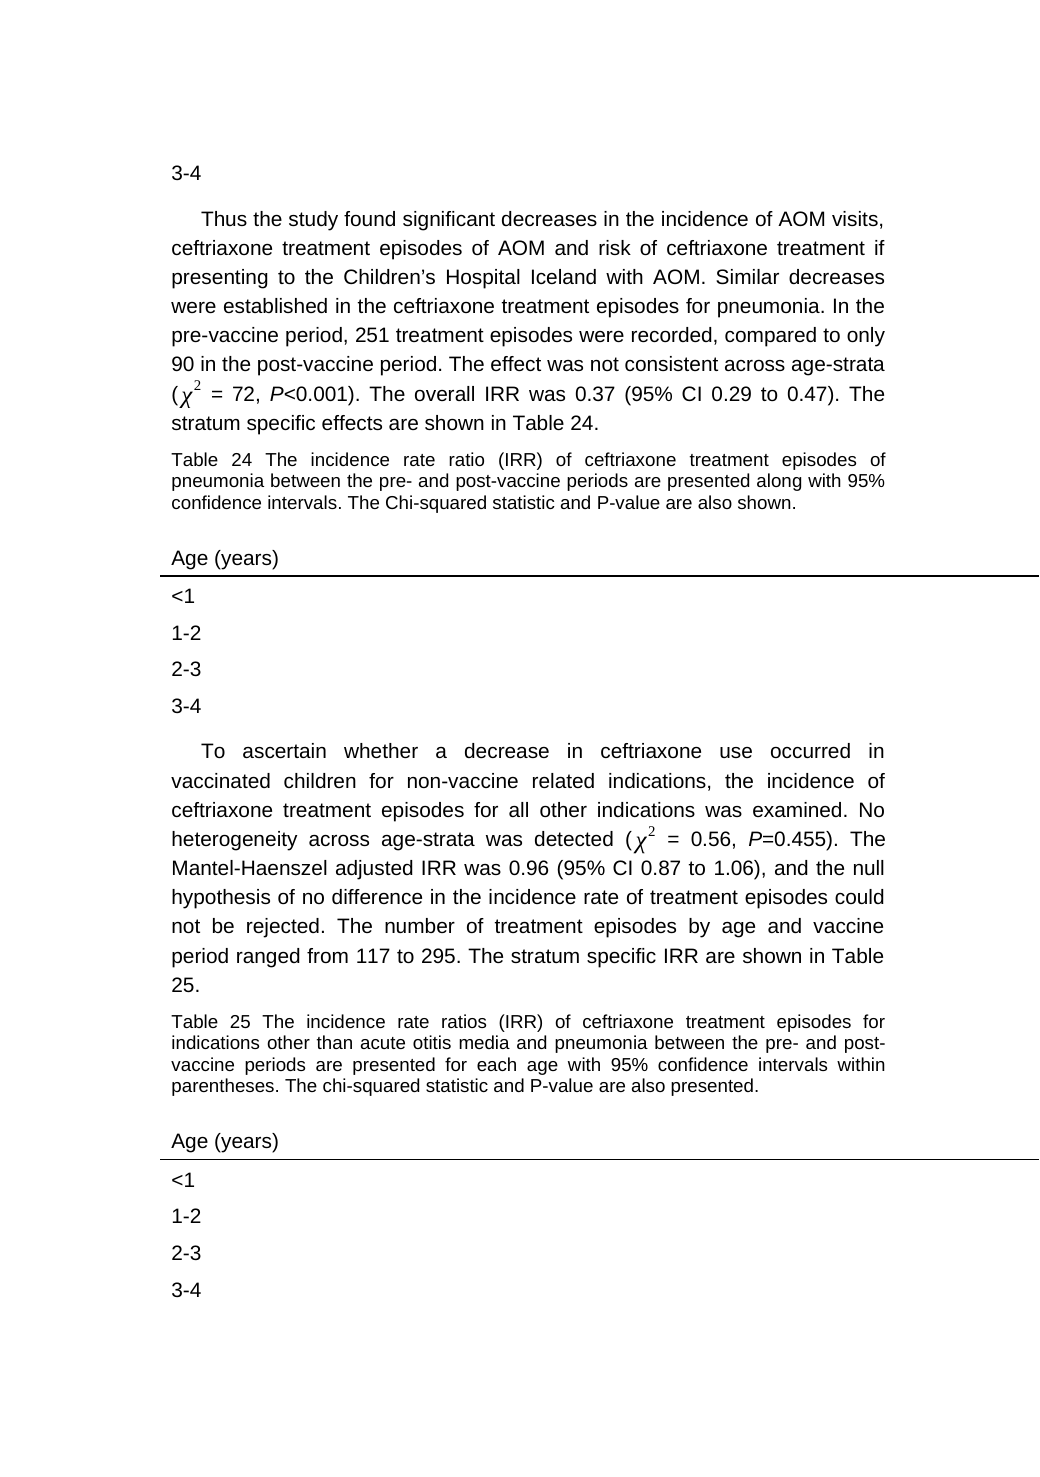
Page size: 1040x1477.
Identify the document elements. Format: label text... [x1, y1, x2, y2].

table_cell <1 [160, 577, 1039, 613]
table_cell 2-3 [160, 1234, 1039, 1270]
table_cell 3-4 [160, 1270, 1039, 1307]
text To ascertain whether a decrease in ceftriaxone use occurred in vaccinated children for non-vaccine related indications, the incidence of ceftriaxone treatment episodes for all other indications was examined. No heterogeneity across age-strata was detected ( = 0.56, P=0.455). The Mantel-Haenszel adjusted IRR was 0.96 (95% CI 0.87 to 1.06), and the null hypothesis of no difference in the incidence rate of treatment episodes could not be rejected. The number of treatment episodes by age and vaccine period ranged from 117 to 295. The stratum specific IRR are shown in Table 25. [171, 736, 886, 998]
table_cell 1-2 [160, 1197, 1039, 1233]
text Table 25 The incidence rate ratios (IRR) of ceftriaxone treatment episodes for indications other than acute otitis media and pneumonia between the pre- and post-vaccine periods are presented for each age with 95% confidence intervals within parentheses. The chi-squared statistic and P-value are also presented. [171, 1011, 886, 1097]
table_cell 1-2 [160, 613, 1039, 650]
table_header Age (years) [160, 1122, 1039, 1158]
table_cell <1 [160, 1160, 1039, 1197]
table_cell 2-3 [160, 650, 1039, 686]
text Table 24 The incidence rate ratio (IRR) of ceftriaxone treatment episodes of pneumonia between the pre- and post-vaccine periods are presented along with 95% confidence intervals. The Chi-squared statistic and P-value are also shown. [171, 448, 886, 513]
table_header Age (years) [160, 538, 1039, 575]
table_cell 3-4 [160, 686, 1039, 723]
text Thus the study found significant decreases in the incidence of AOM visits, ceftriaxone treatment episodes of AOM and risk of ceftriaxone treatment if presenting to the Children’s Hospital Iceland with AOM. Similar decreases were established in the ceftriaxone treatment episodes for pneumonia. In the pre-vaccine period, 251 treatment episodes were recorded, compared to only 90 in the post-vaccine period. The effect was not consistent across age-strata ( = 72, P<0.001). The overall IRR was 0.37 (95% CI 0.29 to 0.47). The stratum specific effects are shown in Table 24. [171, 203, 886, 436]
table_cell 3-4 [160, 154, 1039, 190]
